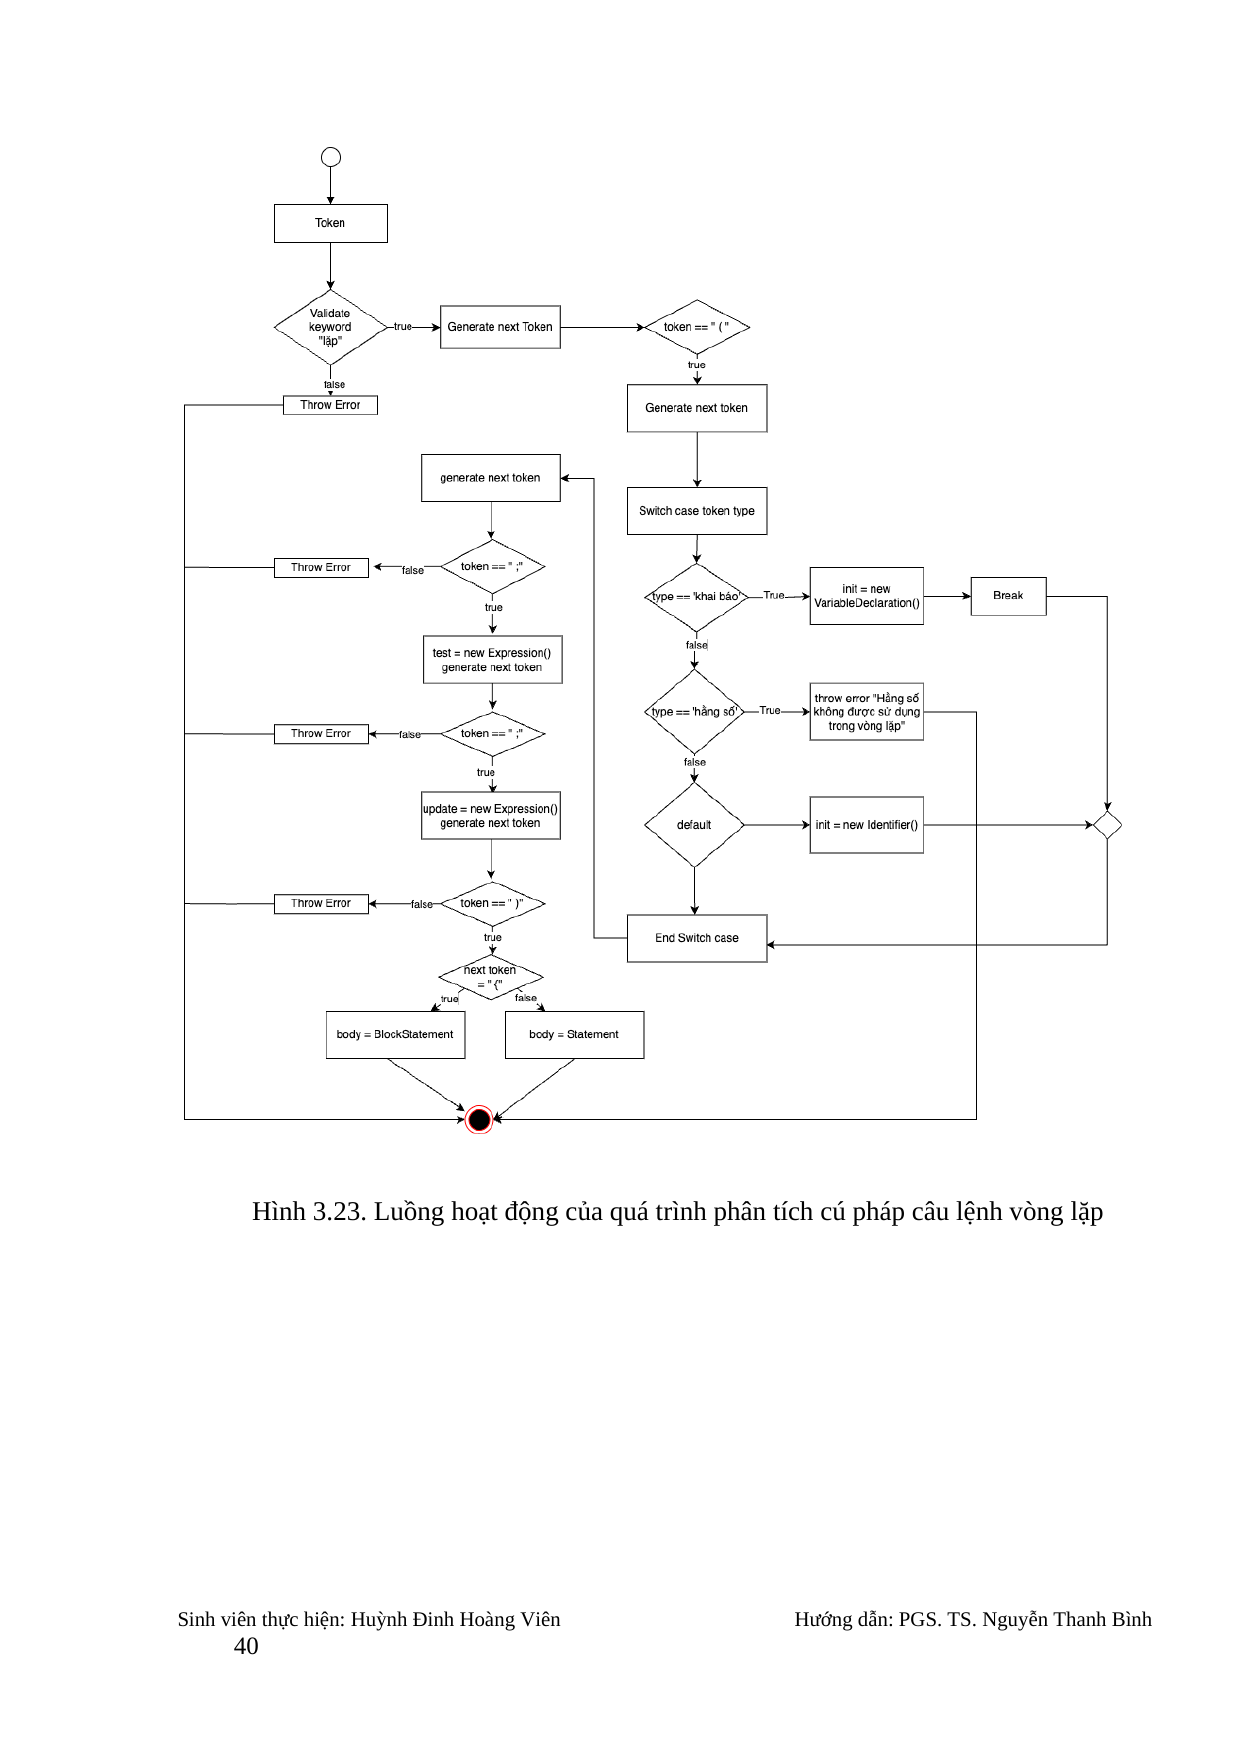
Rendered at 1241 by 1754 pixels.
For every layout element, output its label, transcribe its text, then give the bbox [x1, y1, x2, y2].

picture [177, 147, 1122, 1134]
text Hình 3.23. Luồng hoạt động của quá trình phân tích cú pháp câu lệnh vòng lặp [177, 1195, 1122, 1227]
